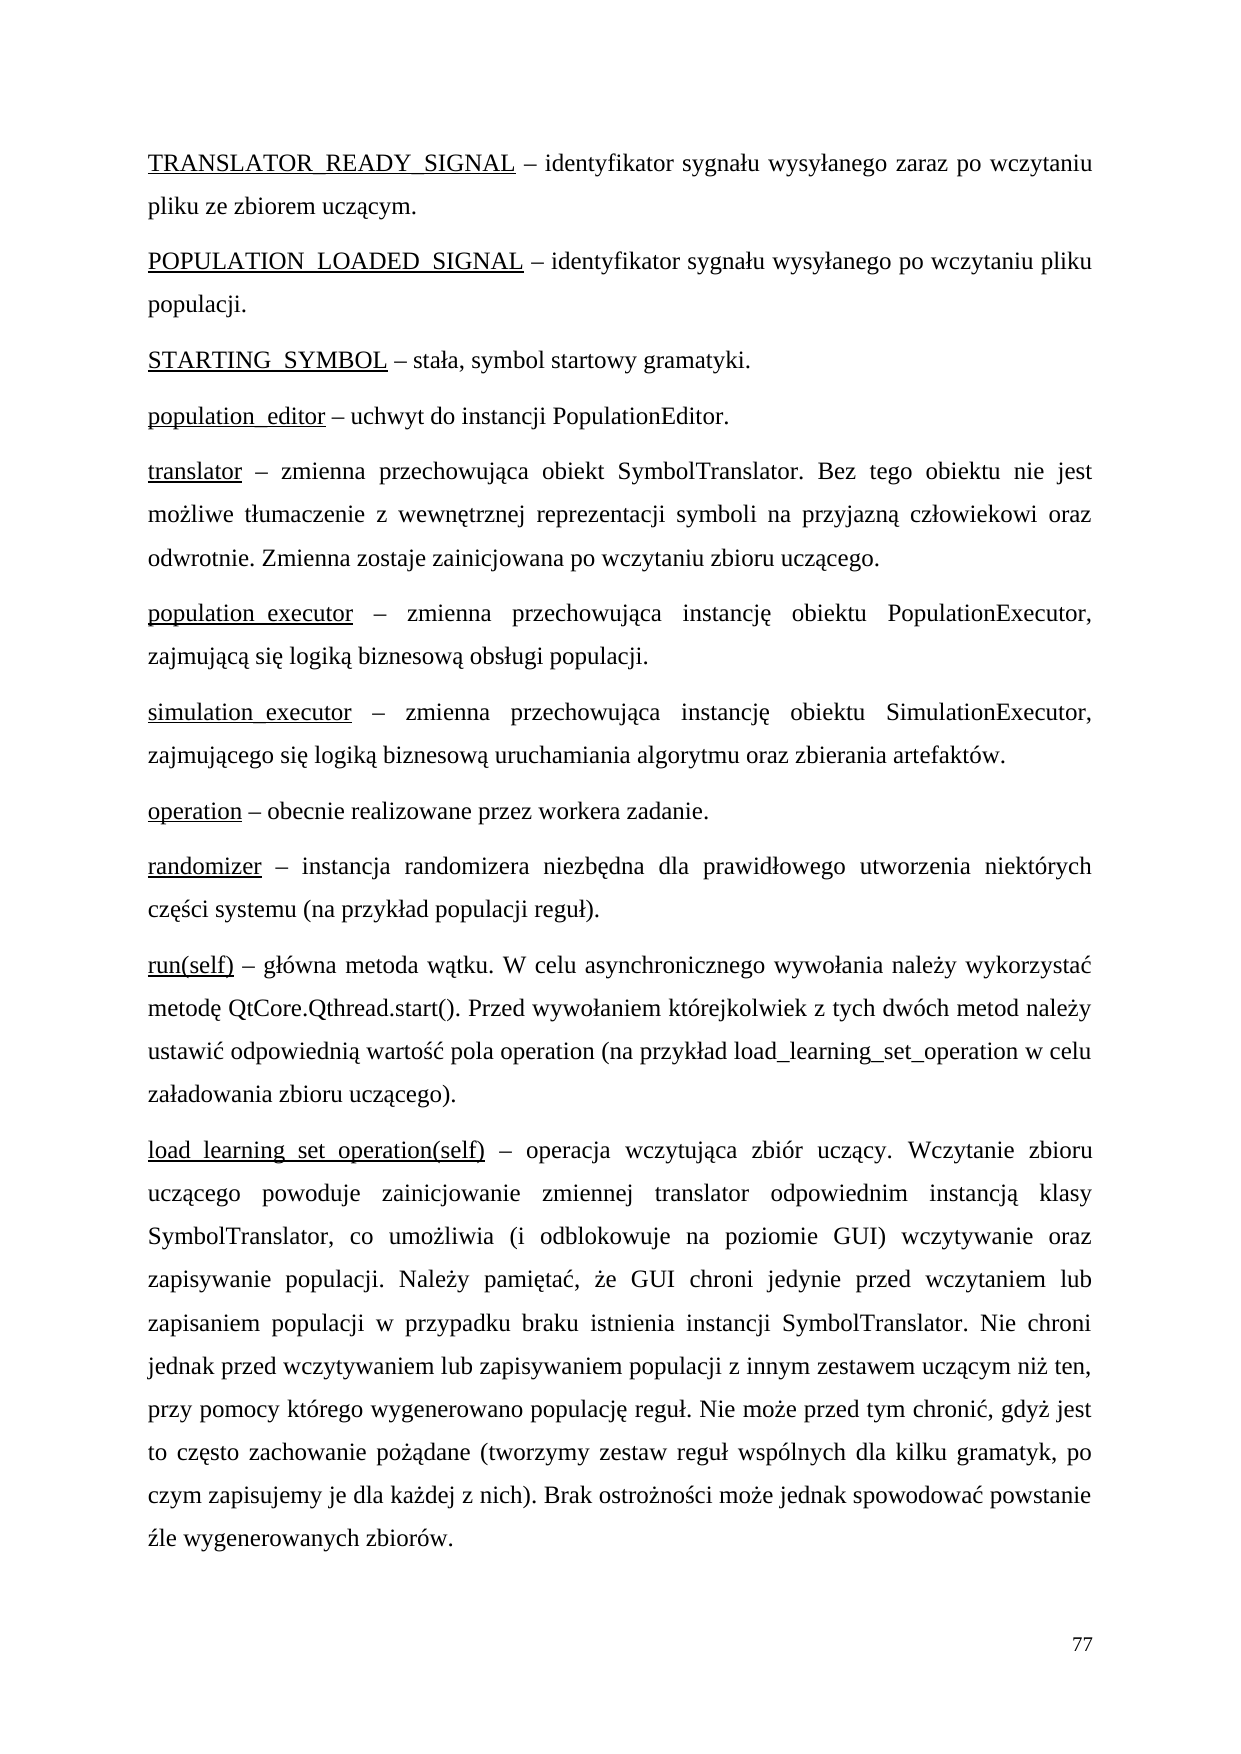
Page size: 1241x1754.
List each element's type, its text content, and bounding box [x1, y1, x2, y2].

text translator – zmienna przechowująca obiekt SymbolTranslator. Bez tego obiektu nie jest możliwe tłumaczenie z wewnętrznej reprezentacji symboli na przyjazną człowiekowi oraz odwrotnie. Zmienna zostaje zainicjowana po wczytaniu zbioru uczącego. [148, 456, 1093, 571]
text STARTING_SYMBOL – stała, symbol startowy gramatyki. [148, 345, 1093, 374]
text population_editor – uchwyt do instancji PopulationEditor. [148, 401, 1093, 429]
text randomizer – instancja randomizera niezbędna dla prawidłowego utworzenia niektórych części systemu (na przykład populacji reguł). [148, 851, 1093, 923]
text TRANSLATOR_READY_SIGNAL – identyfikator sygnału wysyłanego zaraz po wczytaniu pliku ze zbiorem uczącym. [148, 148, 1093, 219]
text simulation_executor – zmienna przechowująca instancję obiektu SimulationExecutor, zajmującego się logiką biznesową uruchamiania algorytmu oraz zbierania artefaktów. [148, 697, 1093, 769]
text POPULATION_LOADED_SIGNAL – identyfikator sygnału wysyłanego po wczytaniu pliku populacji. [148, 246, 1093, 318]
text run(self) – główna metoda wątku. W celu asynchronicznego wywołania należy wykorzystać metodę QtCore.Qthread.start(). Przed wywołaniem którejkolwiek z tych dwóch metod należy ustawić odpowiednią wartość pola operation (na przykład load_learning_set_operation w celu załadowania zbioru uczącego). [148, 950, 1093, 1108]
text operation – obecnie realizowane przez workera zadanie. [148, 796, 1093, 824]
text population_executor – zmienna przechowująca instancję obiektu PopulationExecutor, zajmującą się logiką biznesową obsługi populacji. [148, 598, 1093, 670]
text load_learning_set_operation(self) – operacja wczytująca zbiór uczący. Wczytanie zbioru uczącego powoduje zainicjowanie zmiennej translator odpowiednim instancją klasy SymbolTranslator, co umożliwia (i odblokowuje na poziomie GUI) wczytywanie oraz zapisywanie populacji. Należy pamiętać, że GUI chroni jedynie przed wczytaniem lub zapisaniem populacji w przypadku braku istnienia instancji SymbolTranslator. Nie chroni jednak przed wczytywaniem lub zapisywaniem populacji z innym zestawem uczącym niż ten, przy pomocy którego wygenerowano populację reguł. Nie może przed tym chronić, gdyż jest to często zachowanie pożądane (tworzymy zestaw reguł wspólnych dla kilku gramatyk, po czym zapisujemy je dla każdej z nich). Brak ostrożności może jednak spowodować powstanie źle wygenerowanych zbiorów. [148, 1135, 1093, 1552]
